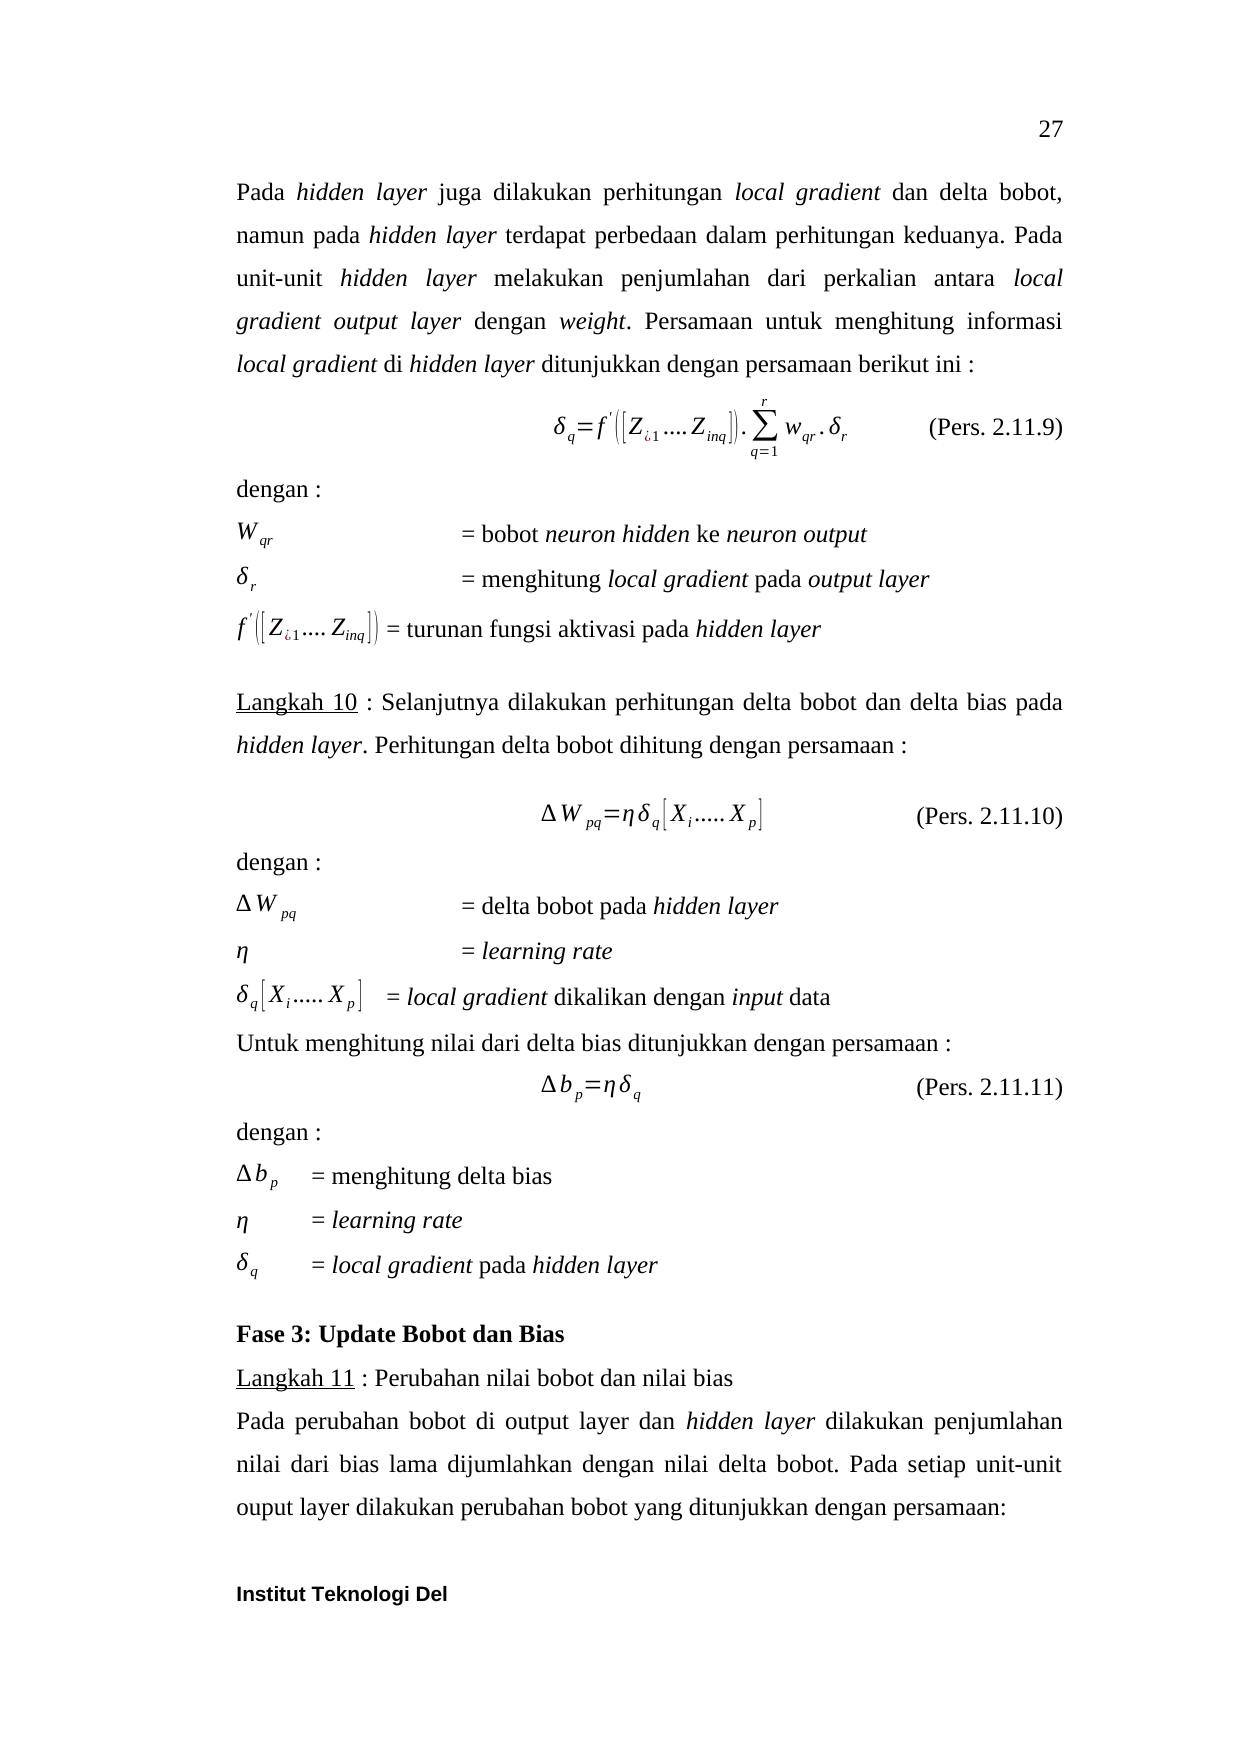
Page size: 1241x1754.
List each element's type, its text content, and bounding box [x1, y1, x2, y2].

text = learning rate [236, 1206, 1063, 1234]
text = menghitung local gradient pada output layer [236, 563, 1063, 594]
text = local gradient dikalikan dengan input data [236, 979, 1063, 1013]
text Untuk menghitung nilai dari delta bias ditunjukkan dengan persamaan : [236, 1028, 1063, 1057]
text dengan : [236, 474, 1063, 503]
text Pada perubahan bobot di output layer dan hidden layer dilakukan penjumlahan nilai dari bias lama dijumlahkan dengan nilai delta bobot. Pada setiap unit-unit ouput layer dilakukan perubahan bobot yang ditunjukkan dengan persamaan: [236, 1406, 1063, 1521]
text dengan : [236, 847, 1063, 876]
text Fase 3: Update Bobot dan Bias [236, 1319, 1063, 1348]
text = delta bobot pada hidden layer [236, 890, 1063, 921]
text = bobot neuron hidden ke neuron output [236, 517, 1063, 549]
text = menghitung delta bias [236, 1160, 1063, 1191]
text (Pers. 2.11.11) [236, 1071, 1063, 1102]
text (Pers. 2.11.9) [236, 393, 1063, 460]
text dengan : [236, 1117, 1063, 1146]
text = turunan fungsi aktivasi pada hidden layer [236, 609, 1063, 647]
text Pada hidden layer juga dilakukan perhitungan local gradient dan delta bobot, namun pada hidden layer terdapat perbedaan dalam perhitungan keduanya. Pada unit-unit hidden layer melakukan penjumlahan dari perkalian antara local gradient output layer dengan weight. Persamaan untuk menghitung informasi local gradient di hidden layer ditunjukkan dengan persamaan berikut ini : [236, 177, 1063, 378]
text = local gradient pada hidden layer [236, 1249, 1063, 1280]
text (Pers. 2.11.10) [236, 798, 1063, 833]
text Langkah 11 : Perubahan nilai bobot dan nilai bias [236, 1363, 1063, 1391]
text Langkah 10 : Selanjutnya dilakukan perhitungan delta bobot dan delta bias pada hidden layer. Perhitungan delta bobot dihitung dengan persamaan : [236, 687, 1063, 759]
text = learning rate [236, 936, 1063, 964]
